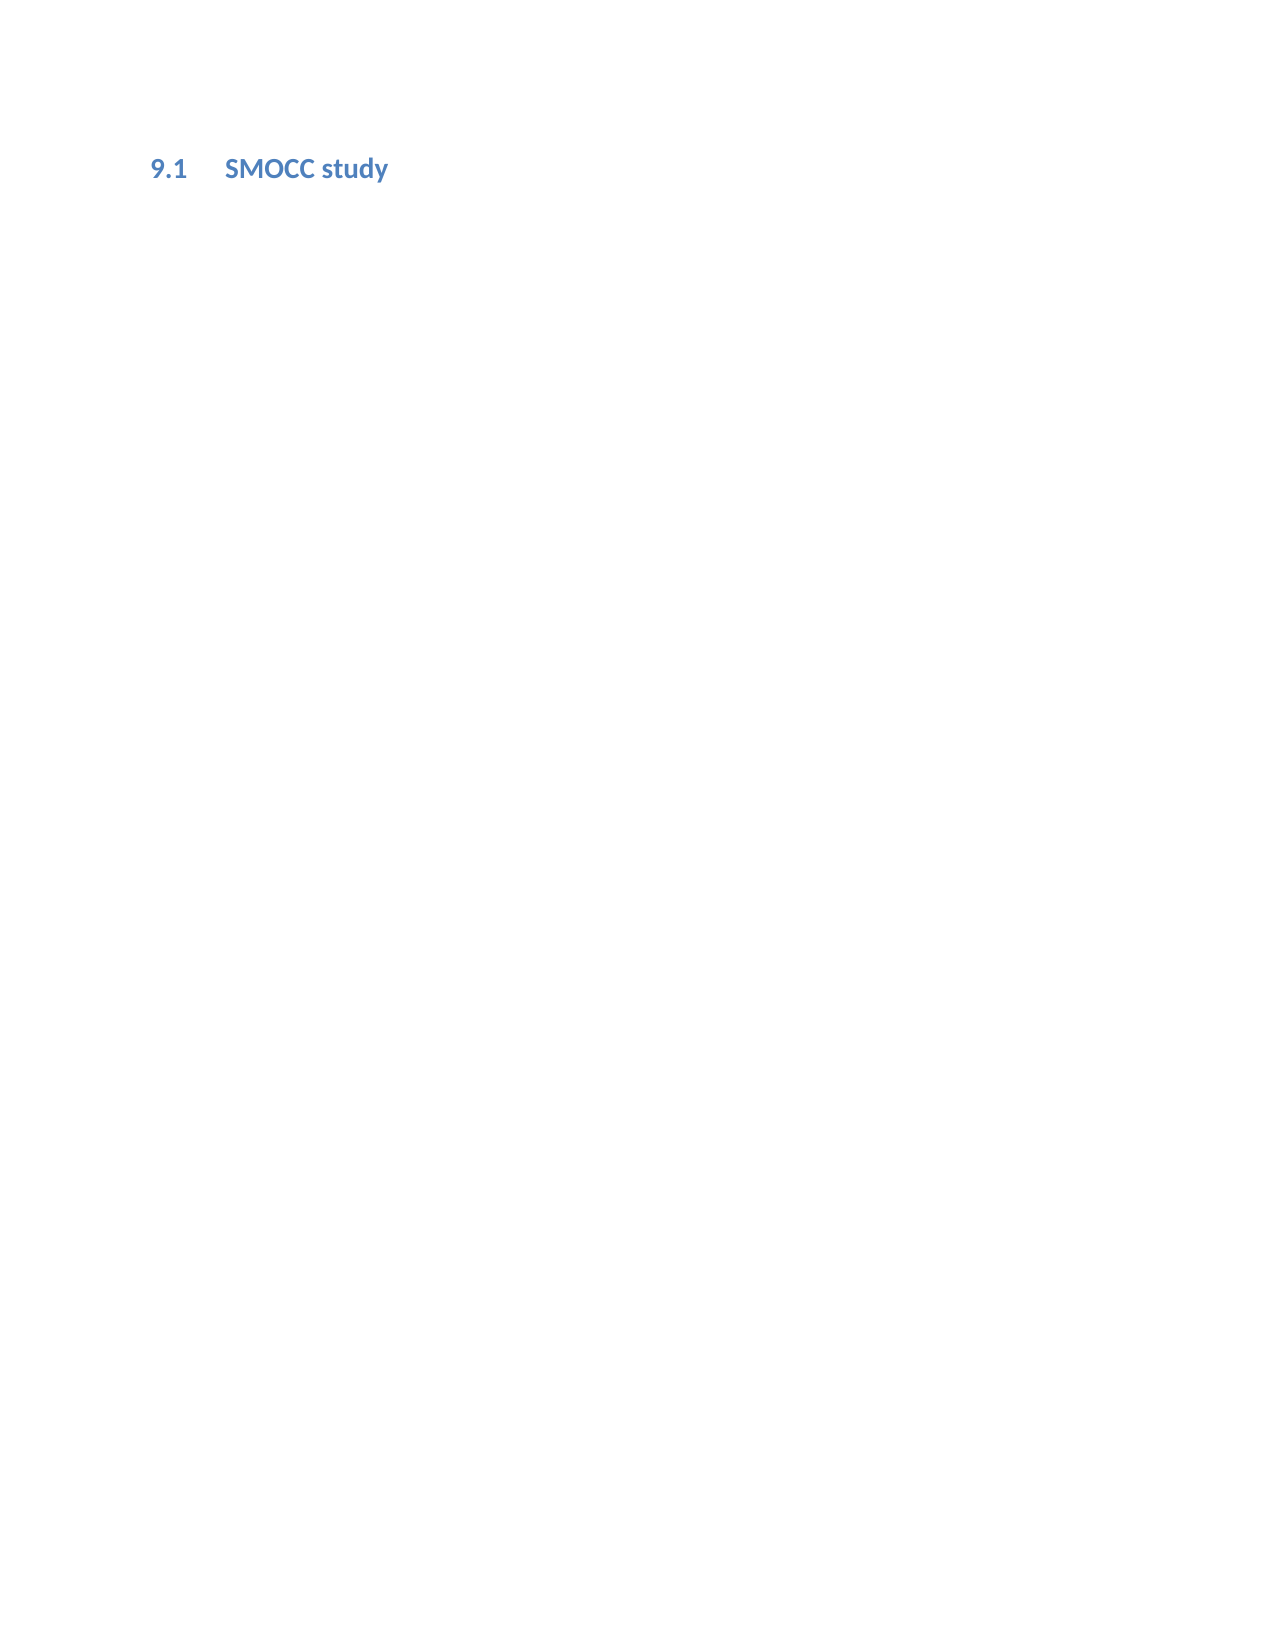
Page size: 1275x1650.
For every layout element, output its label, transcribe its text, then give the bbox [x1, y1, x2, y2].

subtitle 9.1 SMOCC study [150, 150, 1125, 186]
